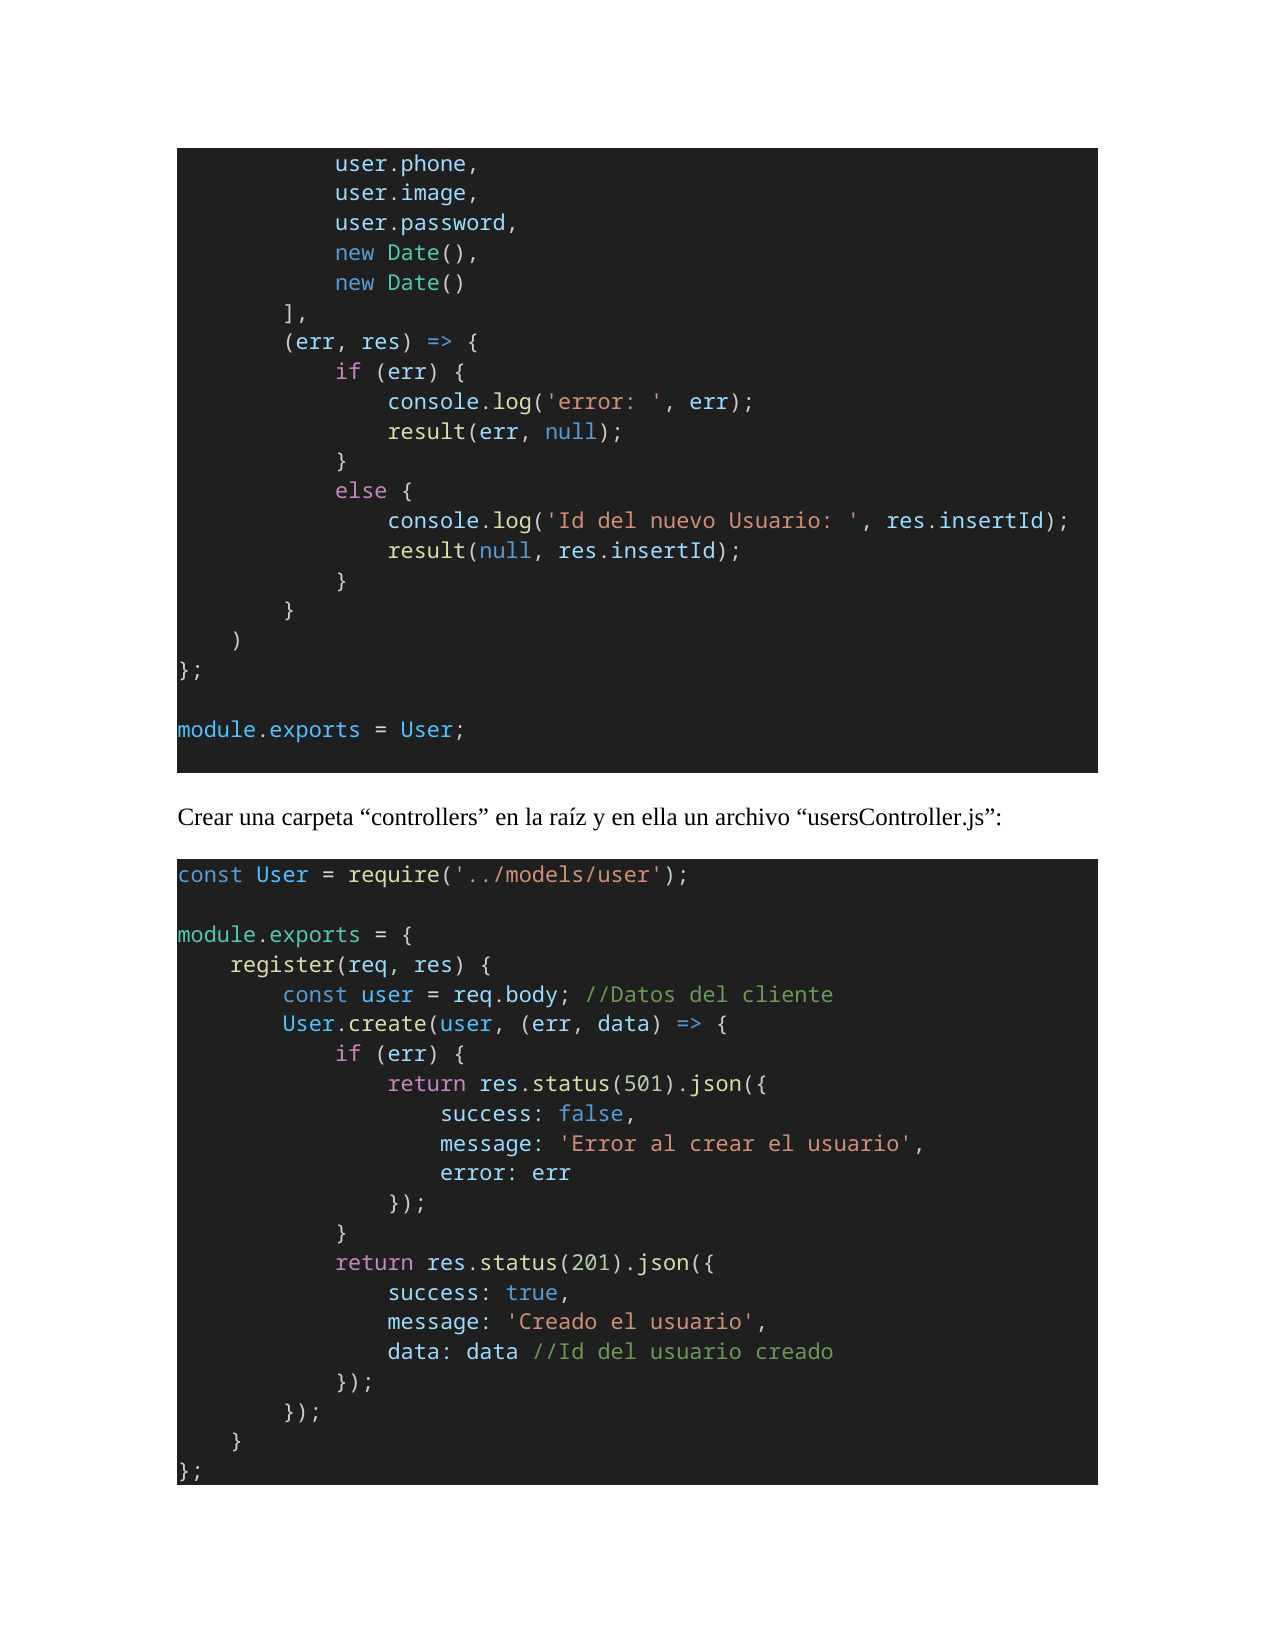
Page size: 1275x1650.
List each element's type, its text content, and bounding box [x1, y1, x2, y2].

text } [177, 1217, 1098, 1247]
text new Date(), [177, 237, 1098, 267]
text if (err) { [177, 1038, 1098, 1068]
text result(null, res.insertId); [177, 535, 1098, 565]
text }; [177, 654, 1098, 684]
text module.exports = { [177, 919, 1098, 949]
text new Date() [177, 267, 1098, 297]
text ], [177, 297, 1098, 326]
text message: 'Error al crear el usuario', [177, 1128, 1098, 1157]
text console.log('Id del nuevo Usuario: ', res.insertId); [177, 505, 1098, 535]
text result(err, null); [177, 416, 1098, 446]
text }; [177, 1455, 1098, 1485]
text return res.status(201).json({ [177, 1247, 1098, 1277]
text User.create(user, (err, data) => { [177, 1008, 1098, 1038]
text }); [177, 1187, 1098, 1217]
text error: err [177, 1157, 1098, 1187]
text user.password, [177, 207, 1098, 237]
text user.phone, [177, 148, 1098, 177]
text message: 'Creado el usuario', [177, 1306, 1098, 1336]
text (err, res) => { [177, 326, 1098, 356]
text else { [177, 475, 1098, 505]
text console.log('error: ', err); [177, 386, 1098, 416]
text } [177, 594, 1098, 624]
text const User = require('../models/user'); [177, 859, 1098, 889]
text } [177, 565, 1098, 594]
text user.image, [177, 177, 1098, 207]
text success: false, [177, 1098, 1098, 1128]
text register(req, res) { [177, 949, 1098, 979]
text data: data //Id del usuario creado [177, 1336, 1098, 1366]
text } [177, 1426, 1098, 1455]
text ) [177, 624, 1098, 654]
text const user = req.body; //Datos del cliente [177, 979, 1098, 1008]
text return res.status(501).json({ [177, 1068, 1098, 1098]
text success: true, [177, 1277, 1098, 1306]
text module.exports = User; [177, 714, 1098, 743]
text }); [177, 1366, 1098, 1396]
text Crear una carpeta “controllers” en la raíz y en ella un archivo “usersController.js”: [177, 802, 1098, 831]
text } [177, 446, 1098, 475]
text }); [177, 1396, 1098, 1426]
text if (err) { [177, 356, 1098, 386]
